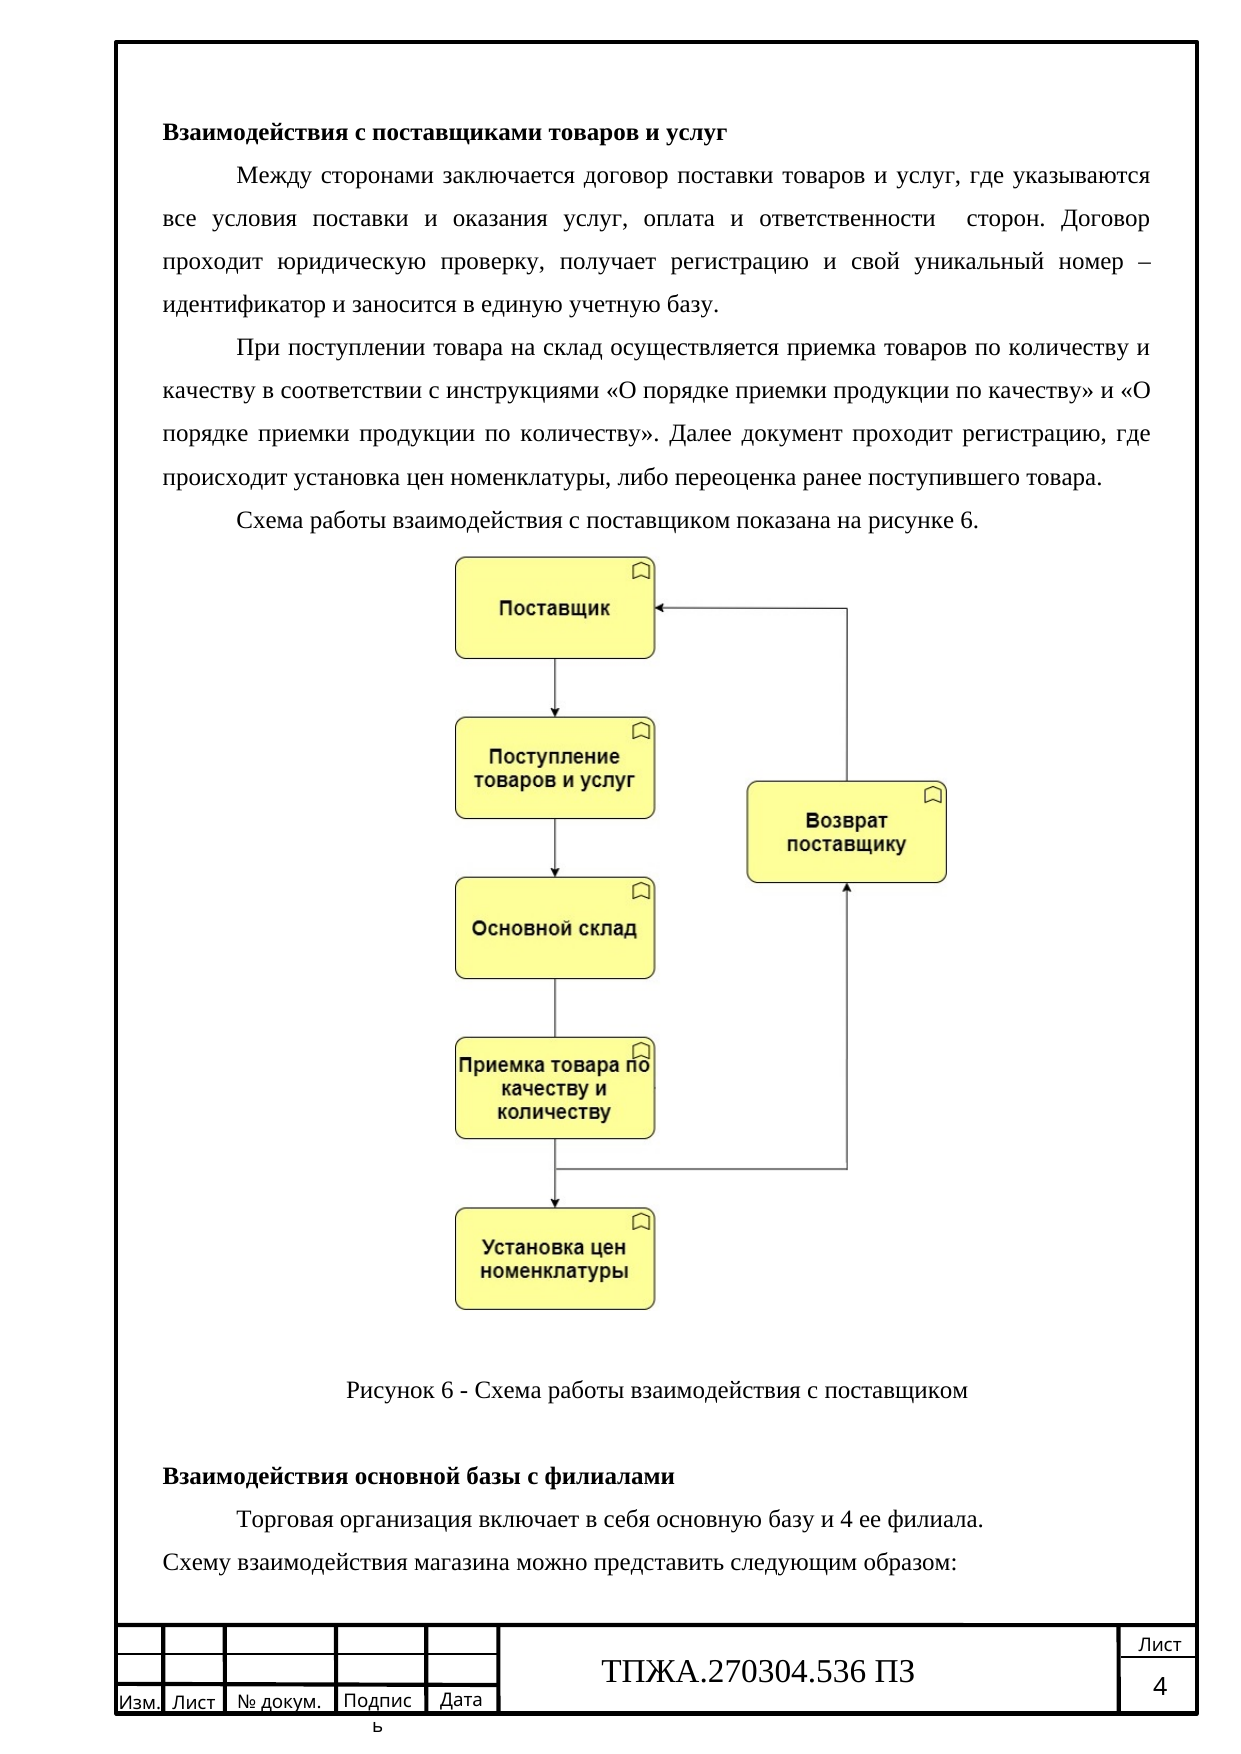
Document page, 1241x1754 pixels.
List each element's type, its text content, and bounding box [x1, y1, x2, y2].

text Рисунок 6 - Схема работы взаимодействия с поставщиком [162, 1375, 1152, 1404]
picture [455, 547, 948, 1311]
text Взаимодействия основной базы с филиалами [162, 1461, 1152, 1490]
text Торговая организация включает в себя основную базу и 4 ее филиала. [162, 1504, 1152, 1533]
text При поступлении товара на склад осуществляется приемка товаров по количеству и качеству в соответствии с инструкциями «О порядке приемки продукции по качеству» и «О порядке приемки продукции по количеству». Далее документ проходит регистрацию, где происходит установка цен номенклатуры, либо переоценка ранее поступившего товара. [162, 332, 1152, 490]
text Между сторонами заключается договор поставки товаров и услуг, где указываются все условия поставки и оказания услуг, оплата и ответственности сторон. Договор проходит юридическую проверку, получает регистрацию и свой уникальный номер – идентификатор и заносится в единую учетную базу. [162, 160, 1152, 318]
text Взаимодействия с поставщиками товаров и услуг [162, 117, 1152, 145]
text Схема работы взаимодействия с поставщиком показана на рисунке 6. [162, 505, 1152, 533]
text Схему взаимодействия магазина можно представить следующим образом: [162, 1547, 1152, 1576]
